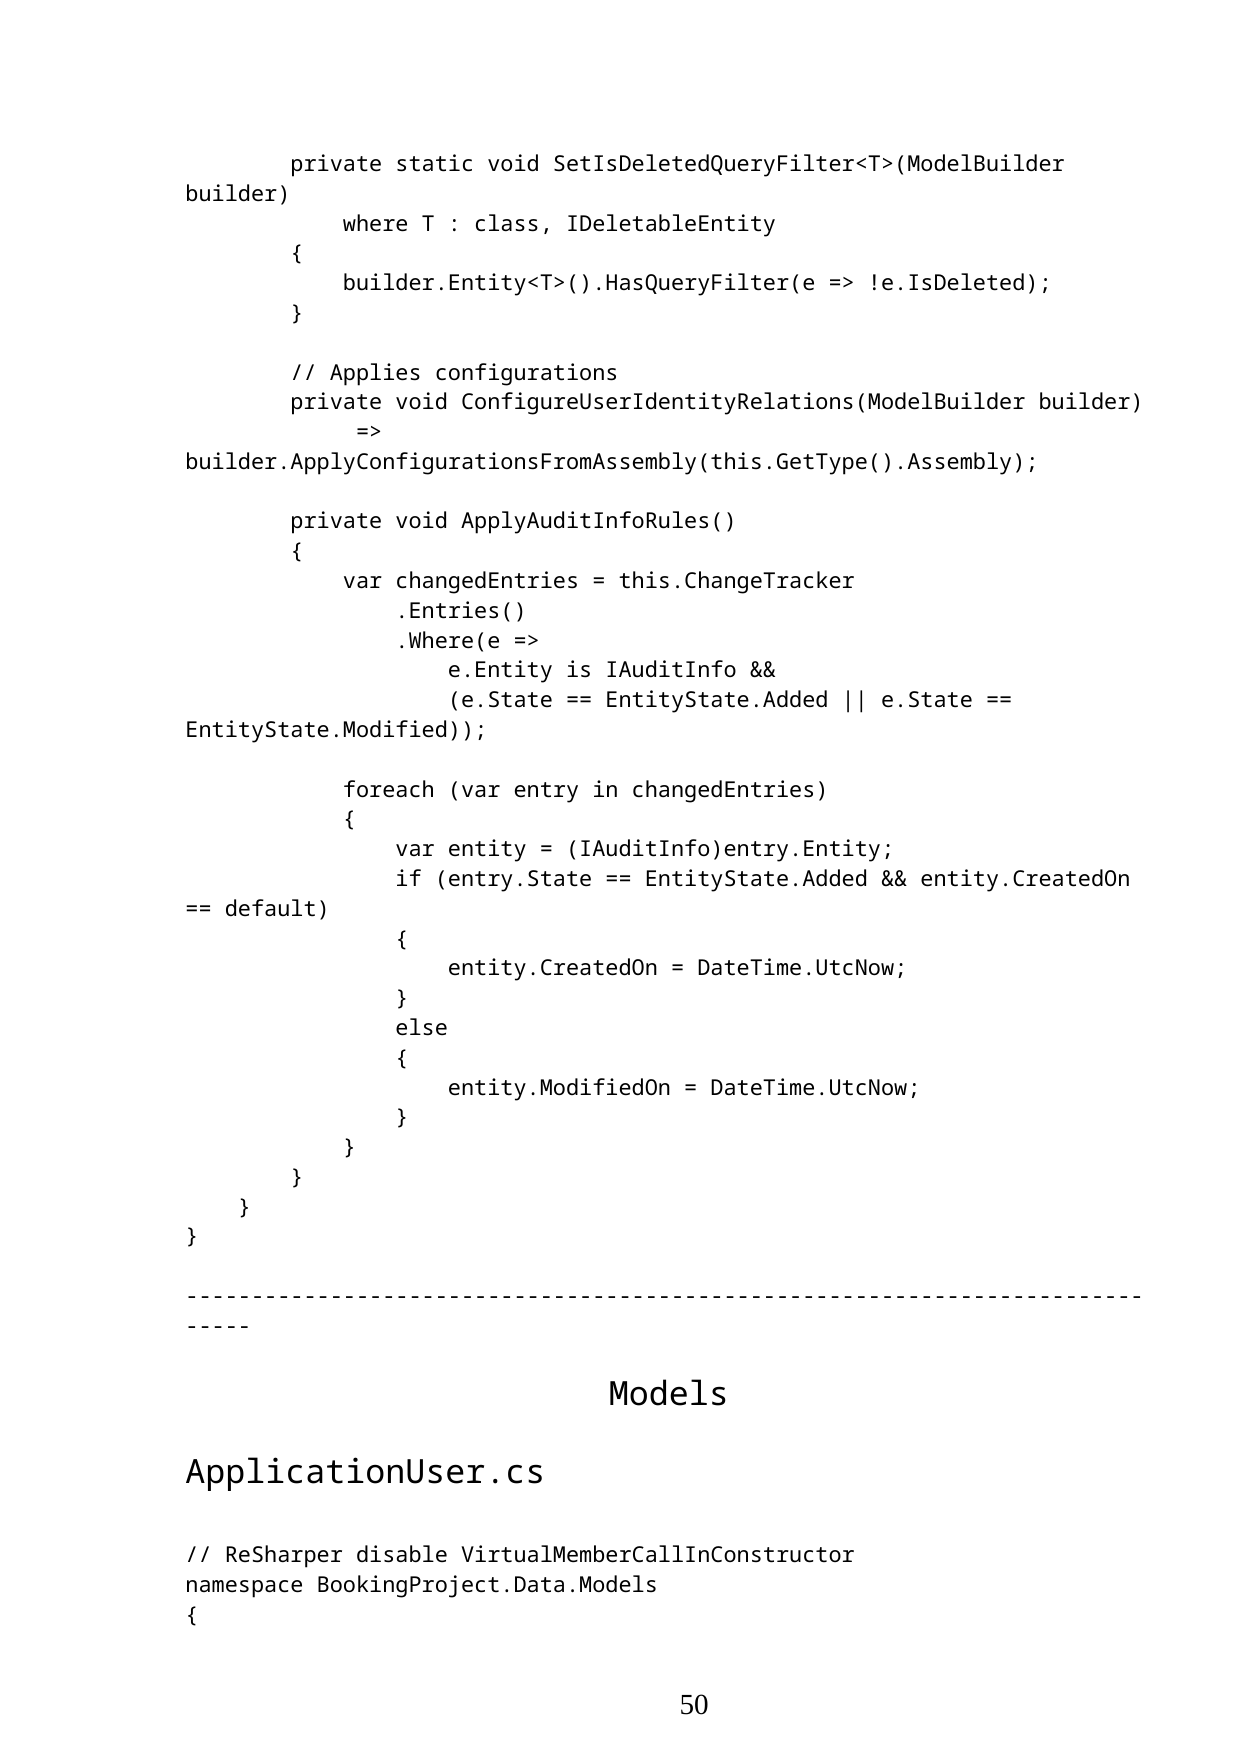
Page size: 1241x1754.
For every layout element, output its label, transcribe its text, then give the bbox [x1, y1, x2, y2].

text namespace BookingProject.Data.Models [185, 1569, 1152, 1599]
text e.Entity is IAuditInfo && [185, 654, 1152, 684]
text ------------------------------------------------------------------------------ [185, 1280, 1152, 1339]
text if (entry.State == EntityState.Added && entity.CreatedOn == default) [185, 863, 1152, 922]
text (e.State == EntityState.Added || e.State == EntityState.Modified)); [185, 684, 1152, 744]
text .Where(e => [185, 624, 1152, 654]
text } [185, 297, 1152, 327]
text { [185, 922, 1152, 952]
text => builder.ApplyConfigurationsFromAssembly(this.GetType().Assembly); [185, 416, 1152, 476]
text entity.CreatedOn = DateTime.UtcNow; [185, 952, 1152, 982]
text entity.ModifiedOn = DateTime.UtcNow; [185, 1071, 1152, 1101]
text } [185, 1161, 1152, 1191]
text } [185, 1101, 1152, 1131]
text foreach (var entry in changedEntries) [185, 773, 1152, 803]
text { [185, 1599, 1152, 1628]
text { [185, 803, 1152, 833]
text } [185, 1220, 1152, 1250]
text private void ApplyAuditInfoRules() [185, 505, 1152, 535]
text private void ConfigureUserIdentityRelations(ModelBuilder builder) [185, 386, 1152, 416]
text { [185, 1042, 1152, 1071]
text { [185, 237, 1152, 267]
text where T : class, IDeletableEntity [185, 207, 1152, 237]
text else [185, 1012, 1152, 1042]
text // Applies configurations [185, 356, 1152, 386]
text } [185, 1131, 1152, 1161]
text .Entries() [185, 595, 1152, 624]
text { [185, 535, 1152, 565]
text // ReSharper disable VirtualMemberCallInConstructor [185, 1539, 1152, 1569]
text builder.Entity<T>().HasQueryFilter(e => !e.IsDeleted); [185, 267, 1152, 297]
text ApplicationUser.cs [185, 1448, 1152, 1494]
text var entity = (IAuditInfo)entry.Entity; [185, 833, 1152, 863]
text } [185, 982, 1152, 1012]
text Models [185, 1369, 1152, 1415]
text } [185, 1191, 1152, 1220]
text private static void SetIsDeletedQueryFilter<T>(ModelBuilder builder) [185, 148, 1152, 207]
text var changedEntries = this.ChangeTracker [185, 565, 1152, 595]
